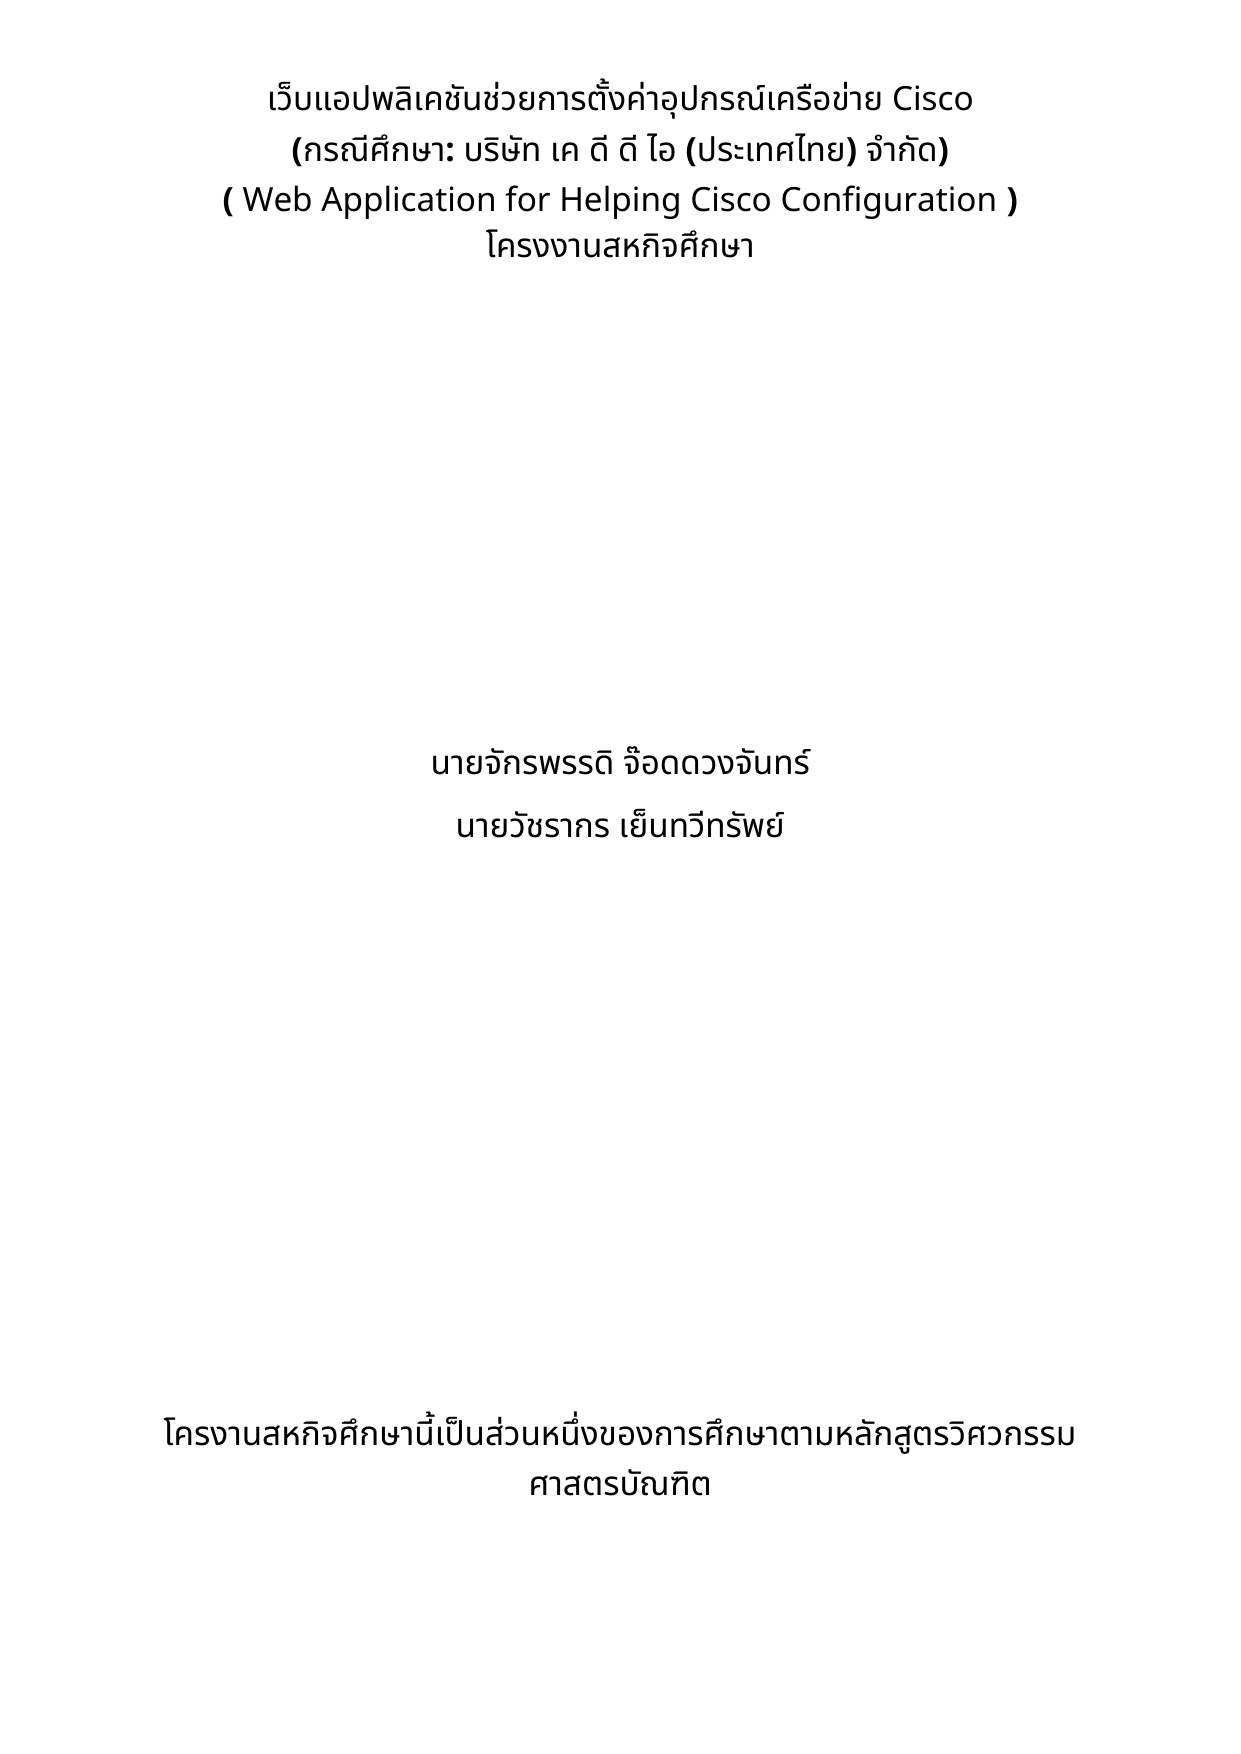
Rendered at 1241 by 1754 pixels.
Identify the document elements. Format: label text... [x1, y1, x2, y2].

text นายวัชรากร เย็นทวีทรัพย์ [150, 802, 1090, 852]
text โครงานสหกิจศึกษานี้เป็นส่วนหนึ่งของการศึกษาตามหลักสูตรวิศวกรรมศาสตรบัณฑิต [150, 1409, 1090, 1510]
text นายจักรพรรดิ จ๊อดดวงจันทร์ [150, 739, 1090, 789]
